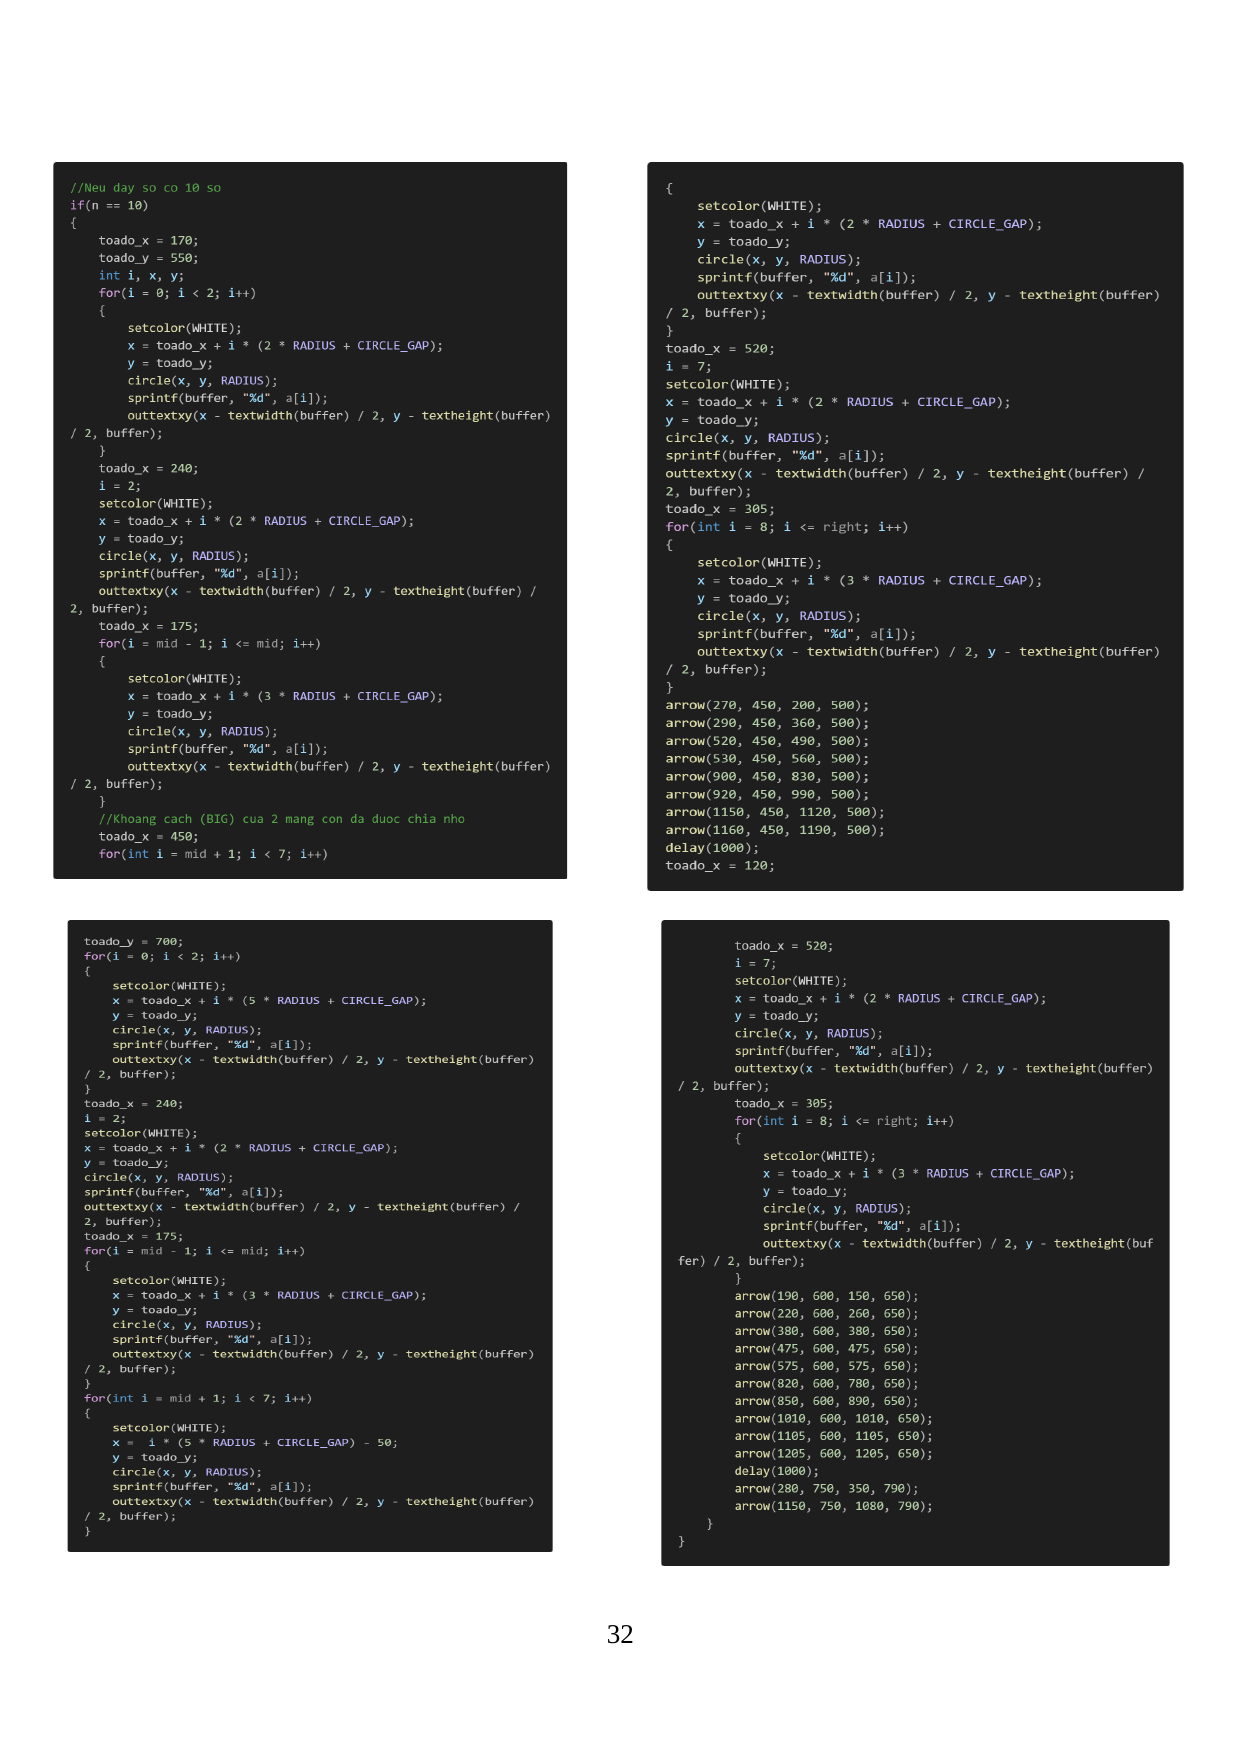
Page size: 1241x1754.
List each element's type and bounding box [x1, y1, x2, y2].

table_cell [606, 908, 1225, 1583]
table_cell [15, 908, 606, 1583]
picture [67, 920, 553, 1552]
picture [661, 920, 1170, 1566]
picture [647, 162, 1184, 891]
table_cell [15, 150, 606, 908]
table_cell [606, 150, 1225, 908]
picture [53, 162, 568, 879]
